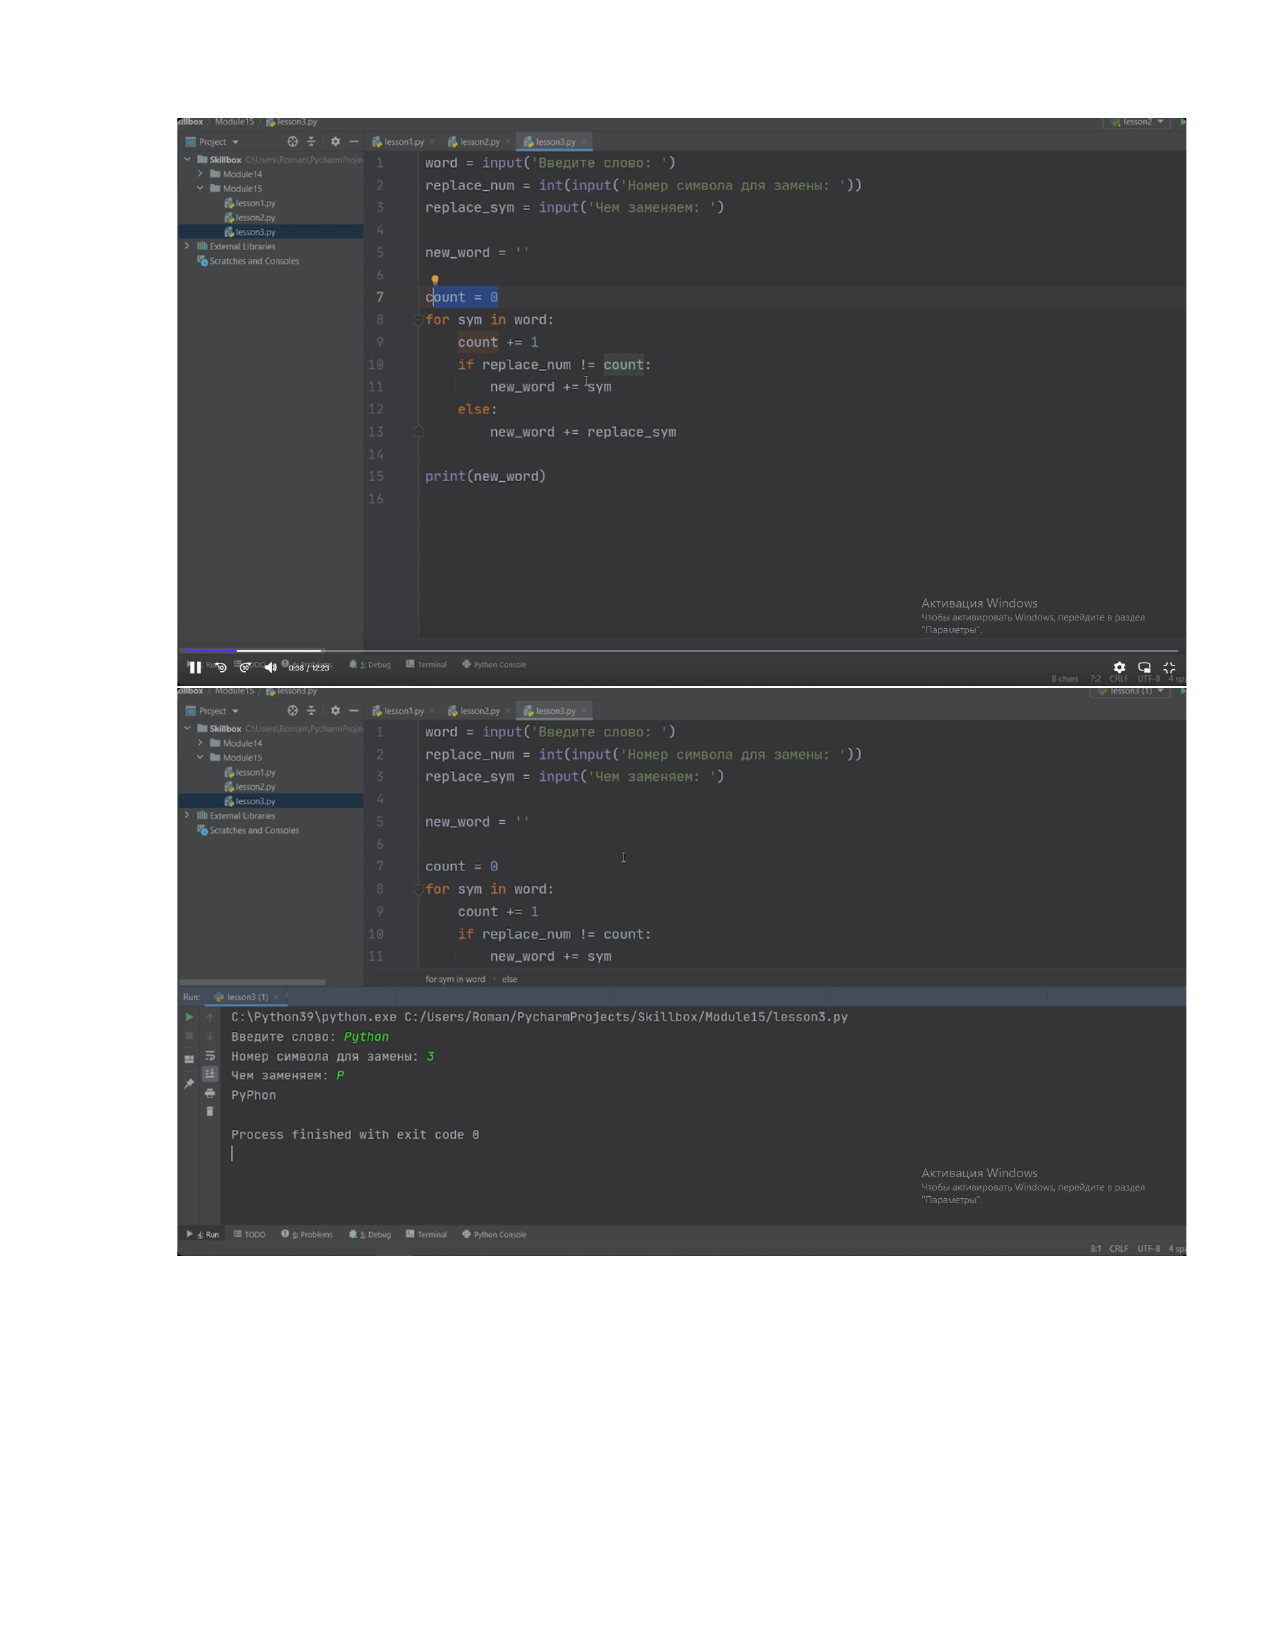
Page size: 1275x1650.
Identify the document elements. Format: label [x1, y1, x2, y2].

picture [177, 688, 1187, 1256]
picture [177, 118, 1187, 686]
